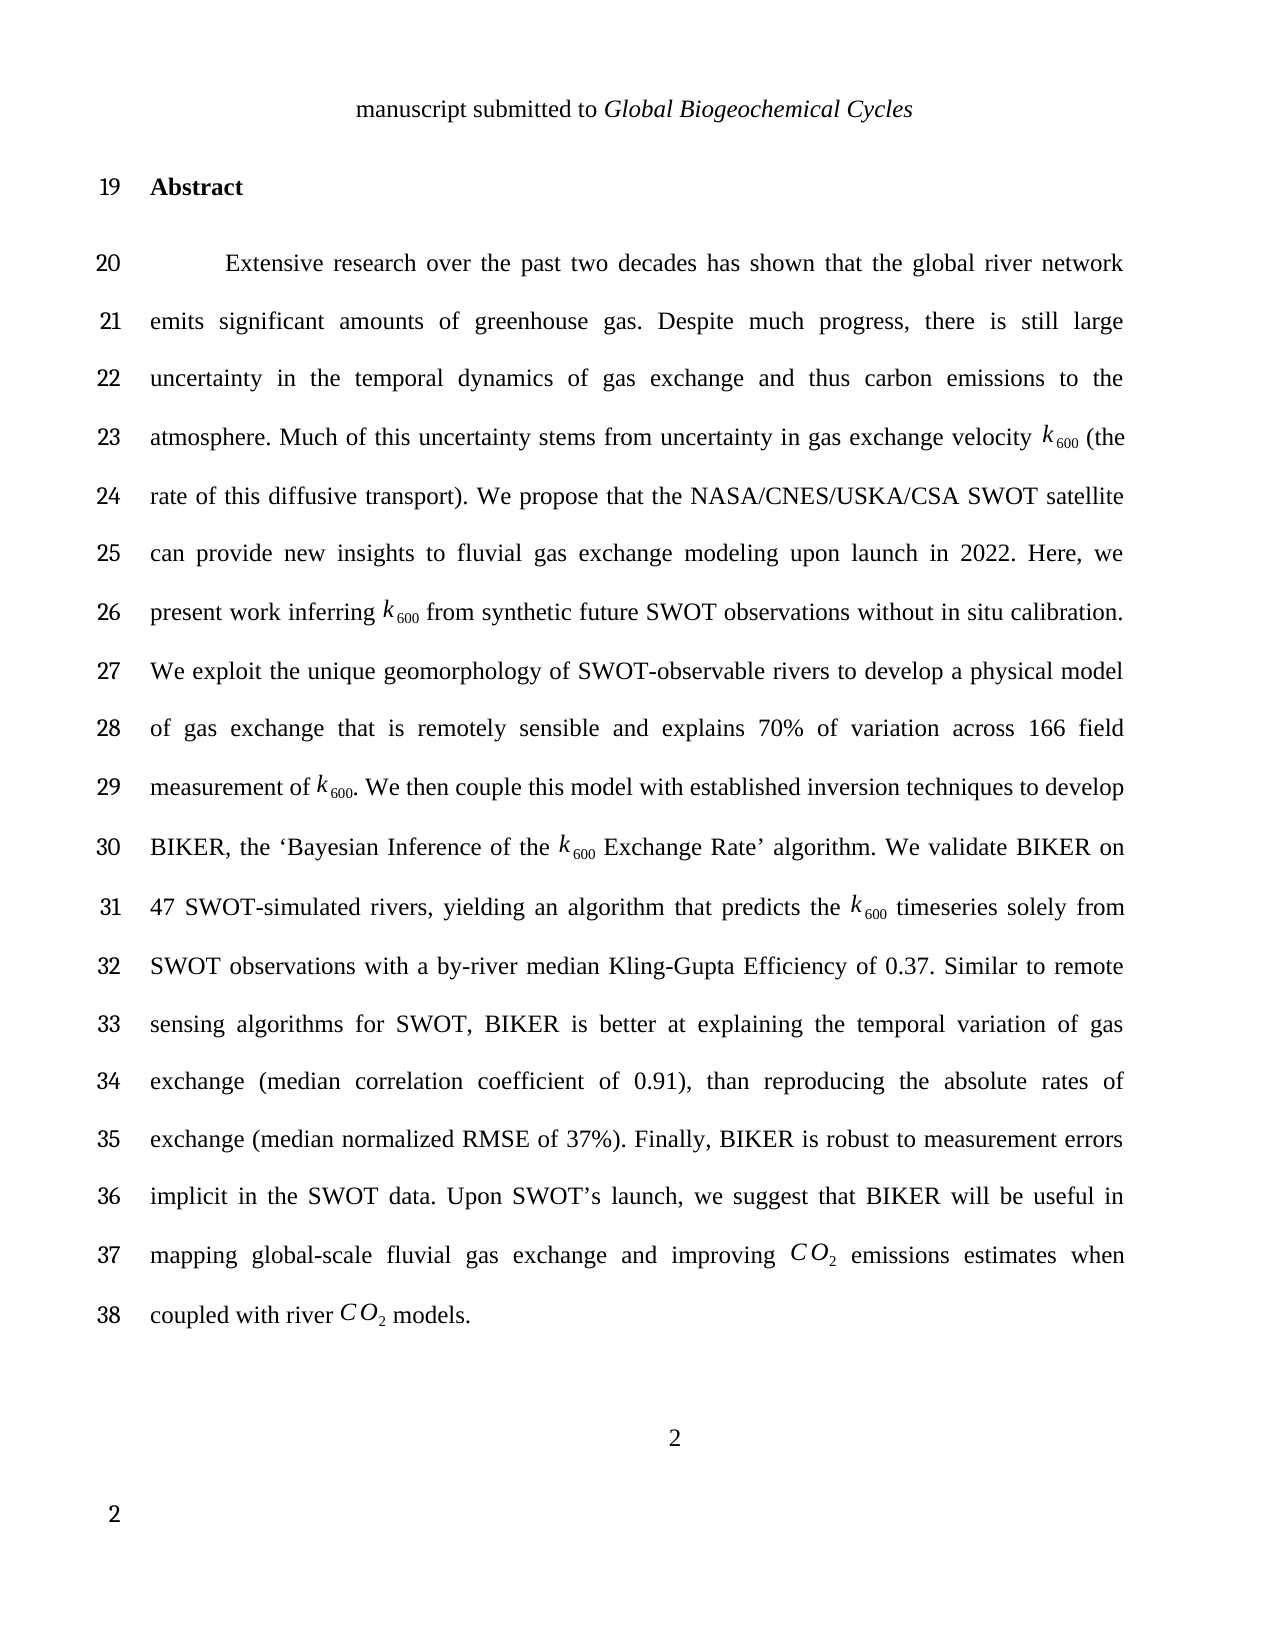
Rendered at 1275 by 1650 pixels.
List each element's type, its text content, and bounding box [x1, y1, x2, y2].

subtitle Abstract [150, 172, 1125, 201]
text Extensive research over the past two decades has shown that the global river network emits significant amounts of greenhouse gas. Despite much progress, there is still large uncertainty in the temporal dynamics of gas exchange and thus carbon emissions to the atmosphere. Much of this uncertainty stems from uncertainty in gas exchange velocity (the rate of this diffusive transport). We propose that the NASA/CNES/USKA/CSA SWOT satellite can provide new insights to fluvial gas exchange modeling upon launch in 2022. Here, we present work inferring from synthetic future SWOT observations without in situ calibration. We exploit the unique geomorphology of SWOT-observable rivers to develop a physical model of gas exchange that is remotely sensible and explains 70% of variation across 166 field measurement of . We then couple this model with established inversion techniques to develop BIKER, the ‘Bayesian Inference of the Exchange Rate’ algorithm. We validate BIKER on 47 SWOT-simulated rivers, yielding an algorithm that predicts the timeseries solely from SWOT observations with a by-river median Kling-Gupta Efficiency of 0.37. Similar to remote sensing algorithms for SWOT, BIKER is better at explaining the temporal variation of gas exchange (median correlation coefficient of 0.91), than reproducing the absolute rates of exchange (median normalized RMSE of 37%). Finally, BIKER is robust to measurement errors implicit in the SWOT data. Upon SWOT’s launch, we suggest that BIKER will be useful in mapping global-scale fluvial gas exchange and improving emissions estimates when coupled with river models. [150, 248, 1125, 1330]
